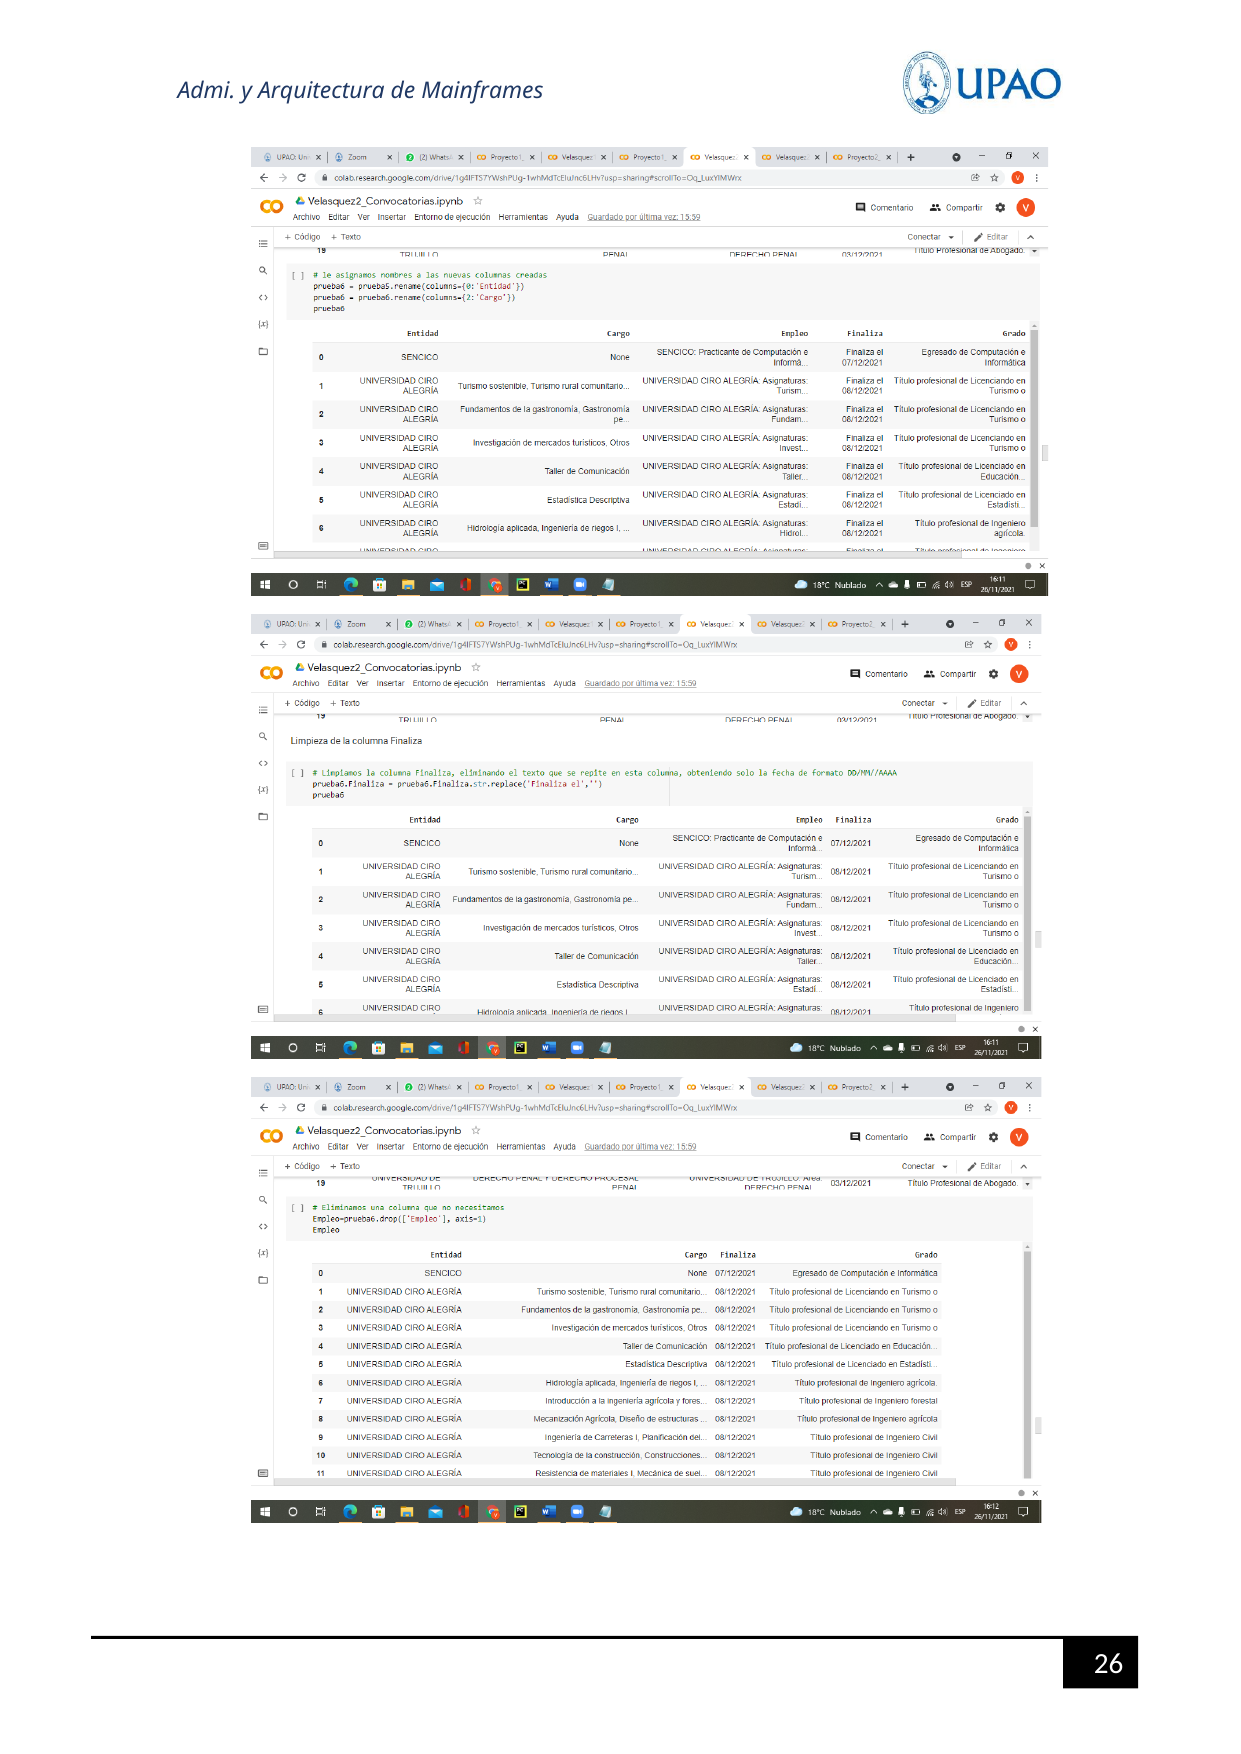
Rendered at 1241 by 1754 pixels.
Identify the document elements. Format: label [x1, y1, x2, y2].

picture [251, 147, 1049, 596]
picture [251, 614, 1042, 1059]
picture [899, 48, 1063, 114]
picture [251, 1077, 1042, 1523]
